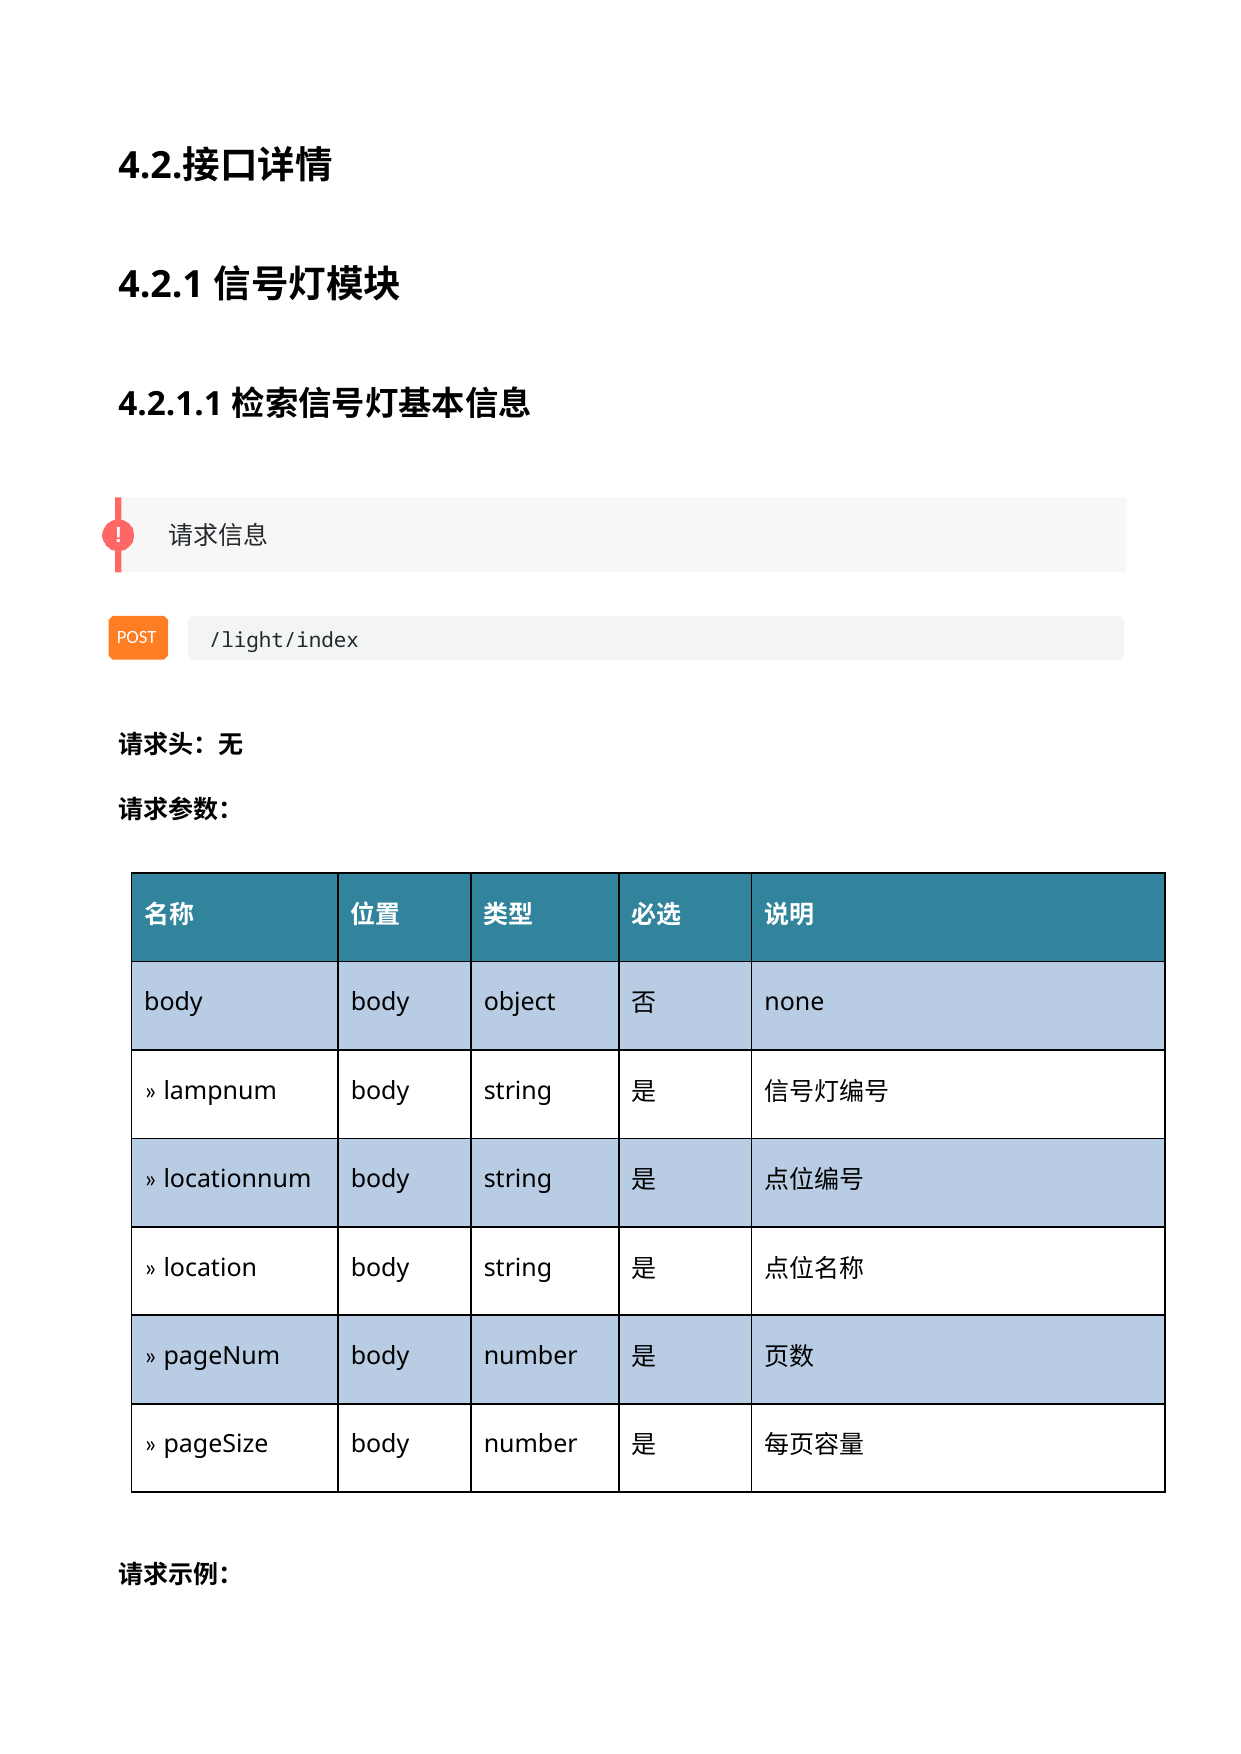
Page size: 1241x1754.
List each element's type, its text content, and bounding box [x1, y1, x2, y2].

picture [102, 519, 134, 551]
table_cell 是 [620, 1051, 751, 1137]
table_cell 页数 [752, 1316, 1164, 1403]
text 4.2.接口详情 [118, 129, 1122, 194]
table_cell body [339, 1405, 470, 1491]
table_header 说明 [752, 874, 1164, 961]
table_cell 是 [620, 1139, 751, 1226]
table_cell 否 [620, 962, 751, 1049]
table_header 名称 [132, 874, 337, 961]
table_cell string [472, 1228, 618, 1314]
table_cell 是 [620, 1316, 751, 1403]
text 请求参数： [118, 775, 1122, 840]
table_cell body [339, 962, 470, 1049]
table_cell string [472, 1139, 618, 1226]
table_header 必选 [620, 874, 751, 961]
table_cell 是 [620, 1405, 751, 1491]
table_cell » locationnum [132, 1139, 337, 1226]
table_cell body [339, 1051, 470, 1137]
table_cell » lampnum [132, 1051, 337, 1137]
table_cell » location [132, 1228, 337, 1314]
subtitle 4.2.1.1 检索信号灯基本信息 [118, 368, 1122, 433]
table_header 位置 [339, 874, 470, 961]
table_cell 是 [620, 1228, 751, 1314]
table_cell body [132, 962, 337, 1049]
table_cell number [472, 1316, 618, 1403]
table_header 类型 [472, 874, 618, 961]
text 请求头：无 [118, 710, 1122, 775]
table_cell string [472, 1051, 618, 1137]
table_cell body [339, 1228, 470, 1314]
table_cell 点位名称 [752, 1228, 1164, 1314]
table_cell number [472, 1405, 618, 1491]
table_cell » pageSize [132, 1405, 337, 1491]
table_cell object [472, 962, 618, 1049]
text 请求示例： [118, 1540, 1122, 1605]
table_cell 点位编号 [752, 1139, 1164, 1226]
table_cell 每页容量 [752, 1405, 1164, 1491]
subtitle 4.2.1 信号灯模块 [118, 249, 1122, 314]
table_cell none [752, 962, 1164, 1049]
table_cell body [339, 1139, 470, 1226]
table_cell 信号灯编号 [752, 1051, 1164, 1137]
table_cell » pageNum [132, 1316, 337, 1403]
table_cell body [339, 1316, 470, 1403]
